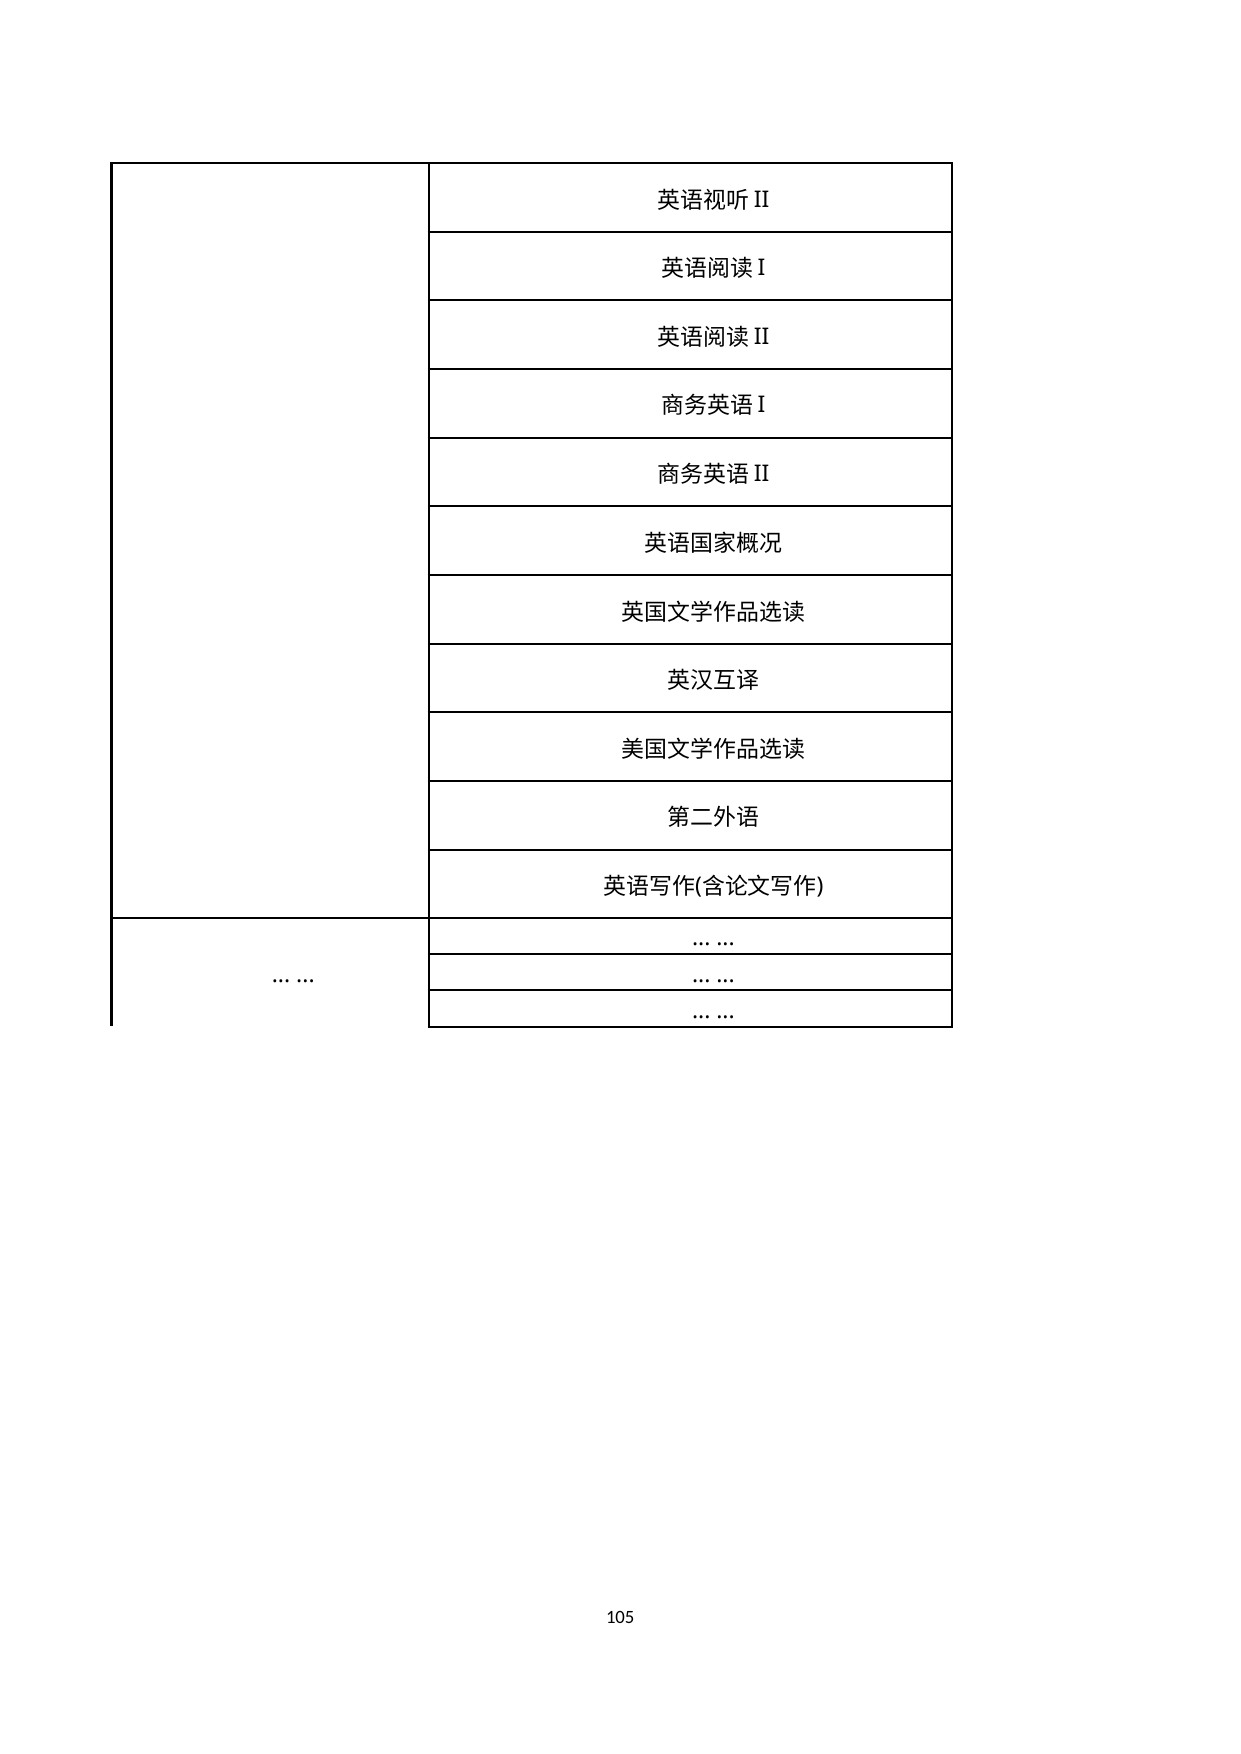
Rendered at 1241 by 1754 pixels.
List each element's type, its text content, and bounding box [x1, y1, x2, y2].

table_cell ... ... [430, 955, 951, 989]
table_cell 商务英语II [430, 439, 951, 505]
table_cell 英语写作(含论文写作) [430, 851, 951, 917]
table_cell 第二外语 [430, 782, 951, 848]
table_cell 英语阅读II [430, 301, 951, 368]
table_cell 英语阅读I [430, 233, 951, 299]
table_cell 美国文学作品选读 [430, 713, 951, 780]
table_cell 商务英语I [430, 370, 951, 437]
table_cell ... ... [430, 919, 951, 953]
table_cell 英国文学作品选读 [430, 576, 951, 642]
table_cell 英语视听II [430, 164, 951, 231]
table_cell ... ... [430, 991, 951, 1026]
table_cell ... ... [113, 919, 428, 1026]
table_cell 英汉互译 [430, 645, 951, 711]
table_cell 英语国家概况 [430, 507, 951, 574]
